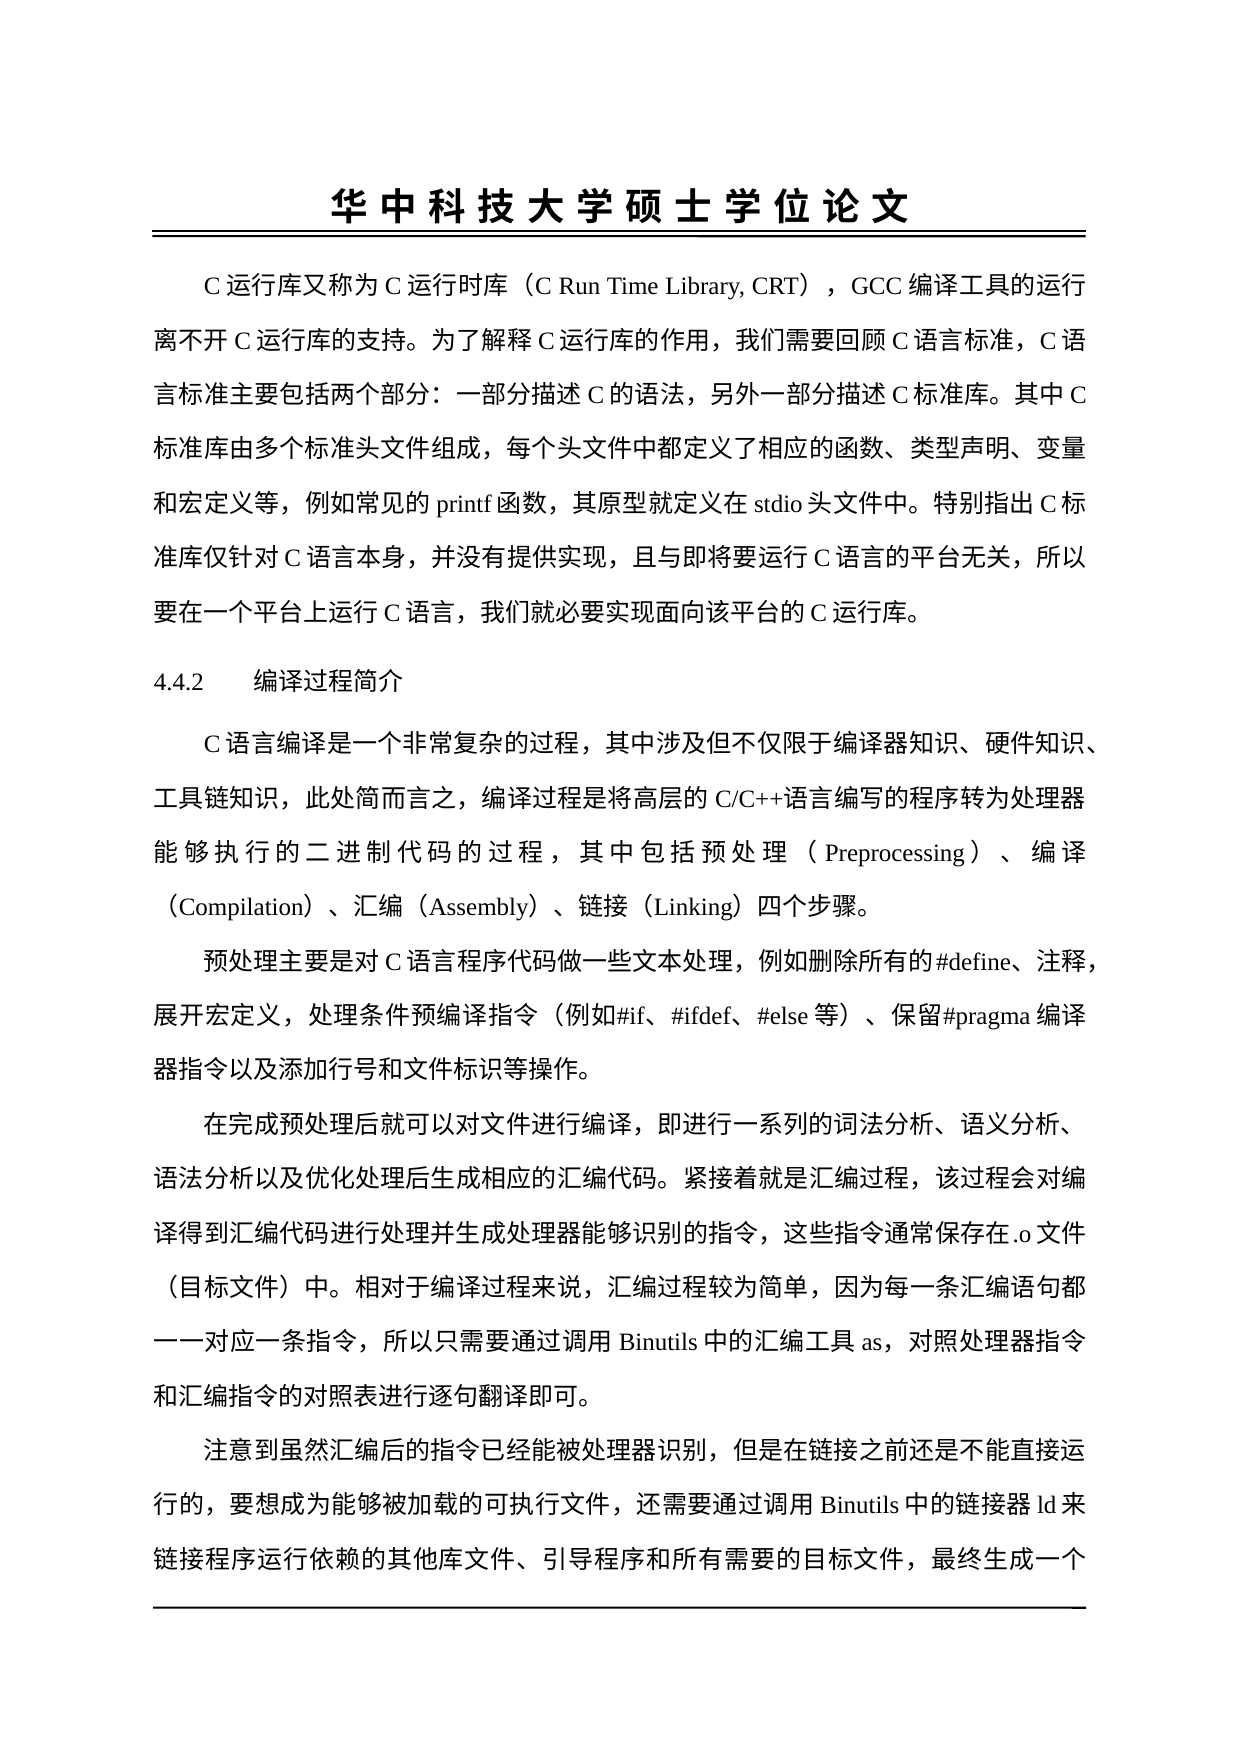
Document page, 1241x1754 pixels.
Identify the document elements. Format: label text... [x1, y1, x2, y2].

text 预处理主要是对C语言程序代码做一些文本处理，例如删除所有的#define、注释，展开宏定义，处理条件预编译指令（例如#if、#ifdef、#else等）、保留#pragma编译器指令以及添加行号和文件标识等操作。 [153, 941, 1087, 1086]
text C运行库又称为C运行时库（C Run Time Library, CRT），GCC编译工具的运行离不开C运行库的支持。为了解释C运行库的作用，我们需要回顾C语言标准，C语言标准主要包括两个部分：一部分描述C的语法，另外一部分描述C标准库。其中C标准库由多个标准头文件组成，每个头文件中都定义了相应的函数、类型声明、变量和宏定义等，例如常见的printf函数，其原型就定义在stdio头文件中。特别指出C标准库仅针对C语言本身，并没有提供实现，且与即将要运行C语言的平台无关，所以要在一个平台上运行C语言，我们就必要实现面向该平台的C运行库。 [153, 266, 1087, 628]
subtitle 编译过程简介 [153, 661, 1087, 697]
text 在完成预处理后就可以对文件进行编译，即进行一系列的词法分析、语义分析、语法分析以及优化处理后生成相应的汇编代码。紧接着就是汇编过程，该过程会对编译得到汇编代码进行处理并生成处理器能够识别的指令，这些指令通常保存在.o文件（目标文件）中。相对于编译过程来说，汇编过程较为简单，因为每一条汇编语句都一一对应一条指令，所以只需要通过调用Binutils中的汇编工具as，对照处理器指令和汇编指令的对照表进行逐句翻译即可。 [153, 1104, 1087, 1412]
text C语言编译是一个非常复杂的过程，其中涉及但不仅限于编译器知识、硬件知识、工具链知识，此处简而言之，编译过程是将高层的C/C++语言编写的程序转为处理器能够执行的二进制代码的过程，其中包括预处理（Preprocessing）、编译（Compilation）、汇编（Assembly）、链接（Linking）四个步骤。 [153, 724, 1087, 923]
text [153, 1431, 1087, 1576]
